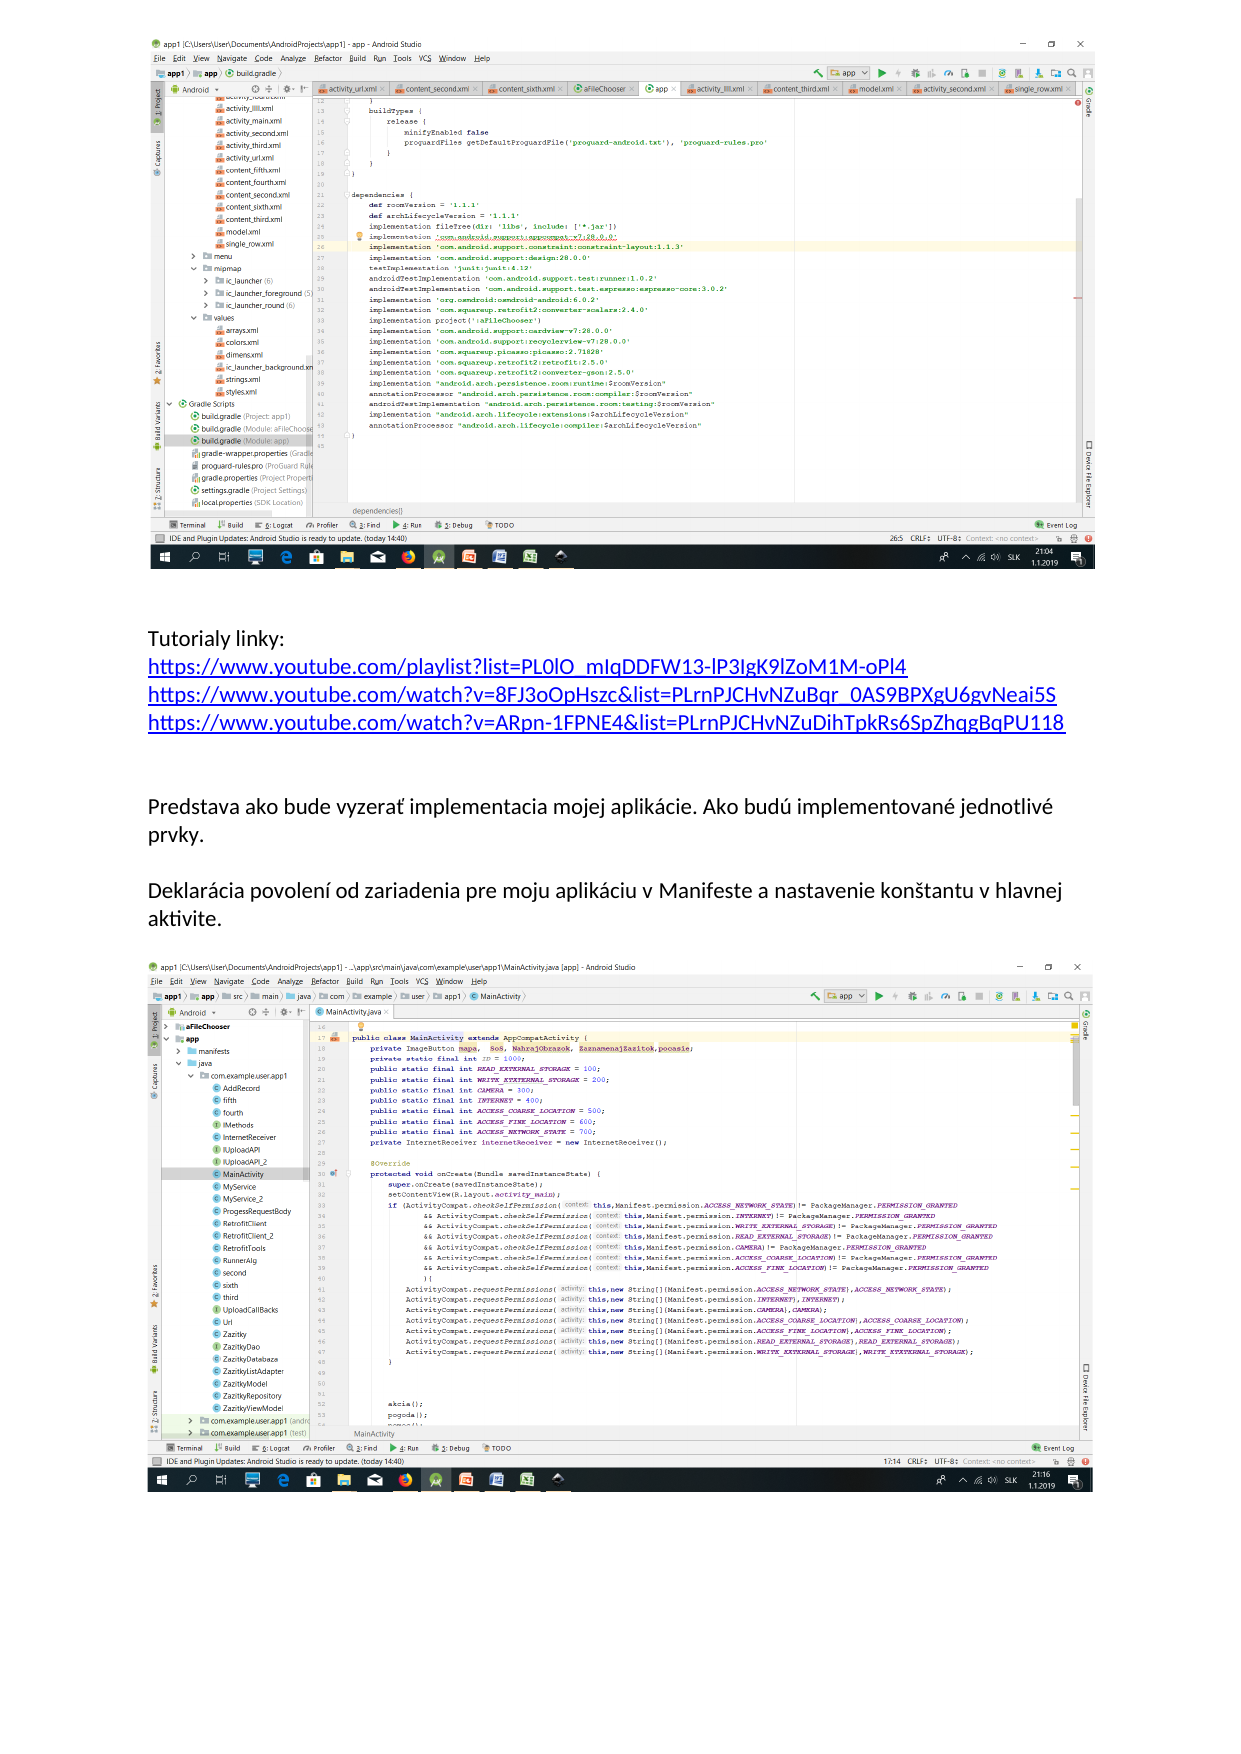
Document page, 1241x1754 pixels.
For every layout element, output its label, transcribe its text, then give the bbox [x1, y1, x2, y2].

picture [150, 37, 1095, 569]
text Deklarácia povolení od zariadenia pre moju aplikáciu v Manifeste a nastavenie konštantu v hlavnej aktivite. [148, 876, 1093, 932]
text https://www.youtube.com/watch?v=ARpn-1FPNE4&list=PLrnPJCHvNZuDihTpkRs6SpZhqgBqPU118 [148, 708, 1093, 736]
text https://www.youtube.com/watch?v=8FJ3oOpHszc&list=PLrnPJCHvNZuBqr_0AS9BPXgU6gvNeai5S [148, 680, 1093, 708]
text Tutorialy linky: [148, 624, 1093, 652]
picture [147, 960, 1093, 1492]
text Predstava ako bude vyzerať implementacia mojej aplikácie. Ako budú implementované jednotlivé prvky. [148, 792, 1093, 848]
text https://www.youtube.com/playlist?list=PL0lO_mIqDDFW13-lP3IgK9lZoM1M-oPl4 [148, 652, 1093, 680]
